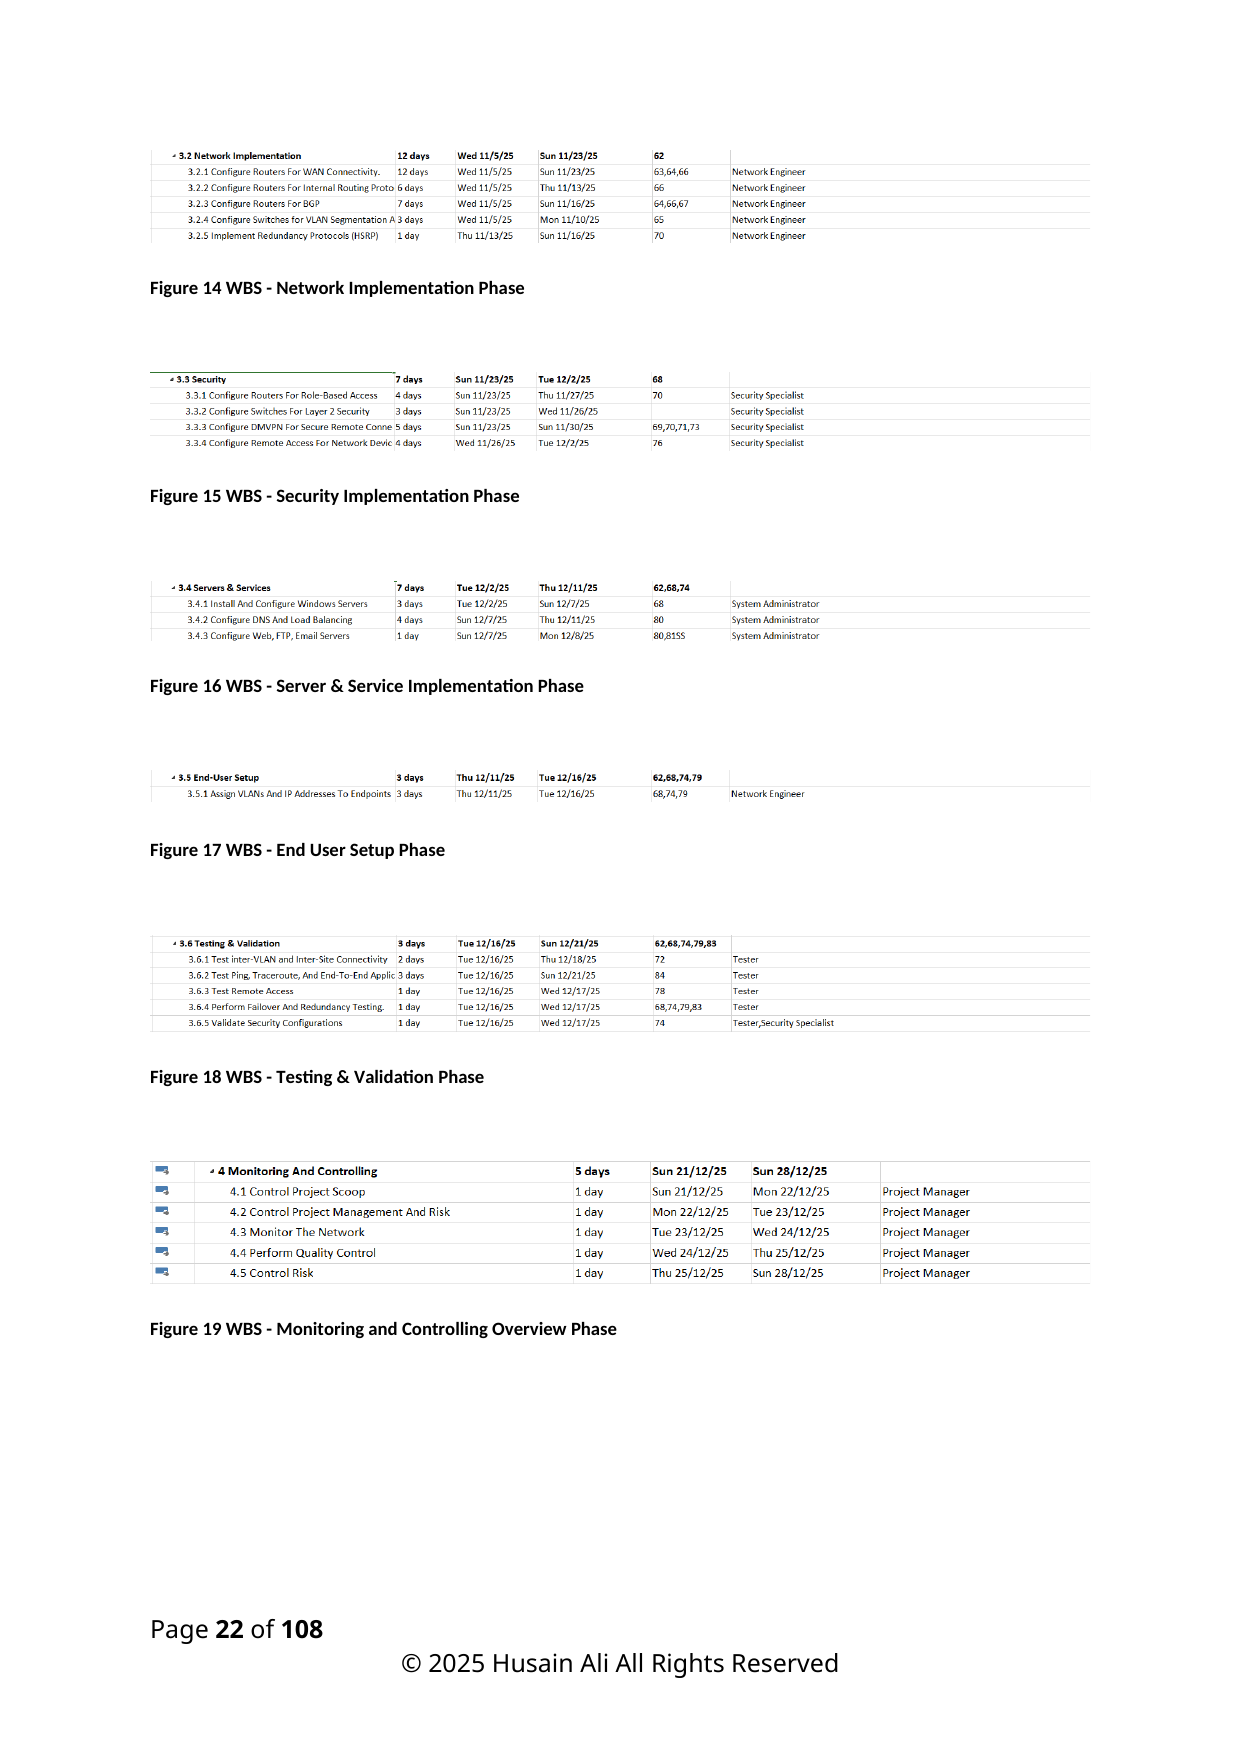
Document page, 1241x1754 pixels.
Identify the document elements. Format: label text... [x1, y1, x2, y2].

picture [150, 150, 1091, 243]
picture [150, 581, 1091, 641]
picture [150, 935, 1091, 1032]
text Figure 14 WBS - Network Implementation Phase [150, 276, 1090, 299]
text Figure 16 WBS - Server & Service Implementation Phase [150, 674, 1090, 697]
picture [150, 770, 1091, 802]
text Figure 18 WBS - Testing & Validation Phase [150, 1065, 1090, 1088]
text Figure 15 WBS - Security Implementation Phase [150, 485, 1090, 508]
text Figure 17 WBS - End User Setup Phase [150, 838, 1090, 861]
picture [150, 372, 1091, 451]
picture [150, 1161, 1091, 1284]
text Figure 19 WBS - Monitoring and Controlling Overview Phase [150, 1317, 1090, 1340]
